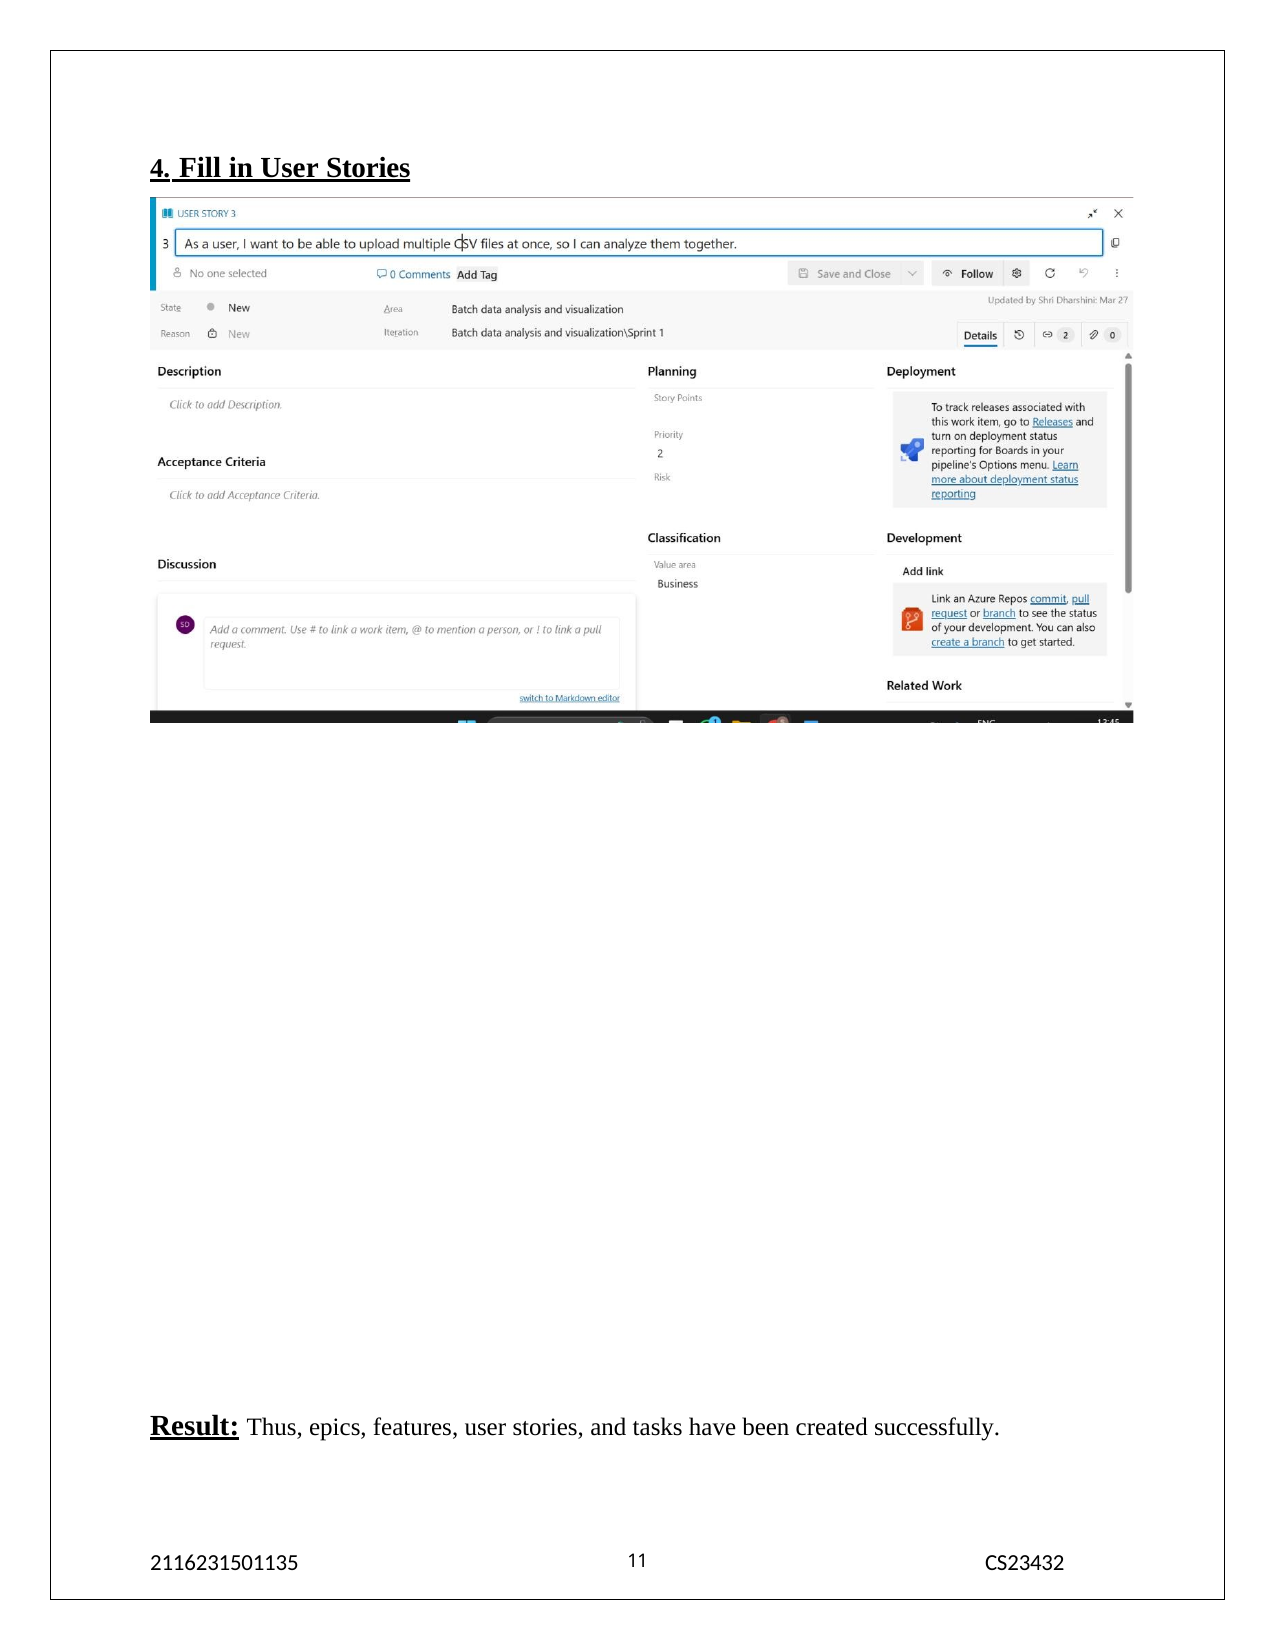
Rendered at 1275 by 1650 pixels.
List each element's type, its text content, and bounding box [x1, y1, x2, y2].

picture [150, 197, 1134, 723]
text Result: Thus, epics, features, user stories, and tasks have been created successfully. [150, 1408, 1200, 1441]
list Fill in User Stories [150, 150, 1200, 183]
